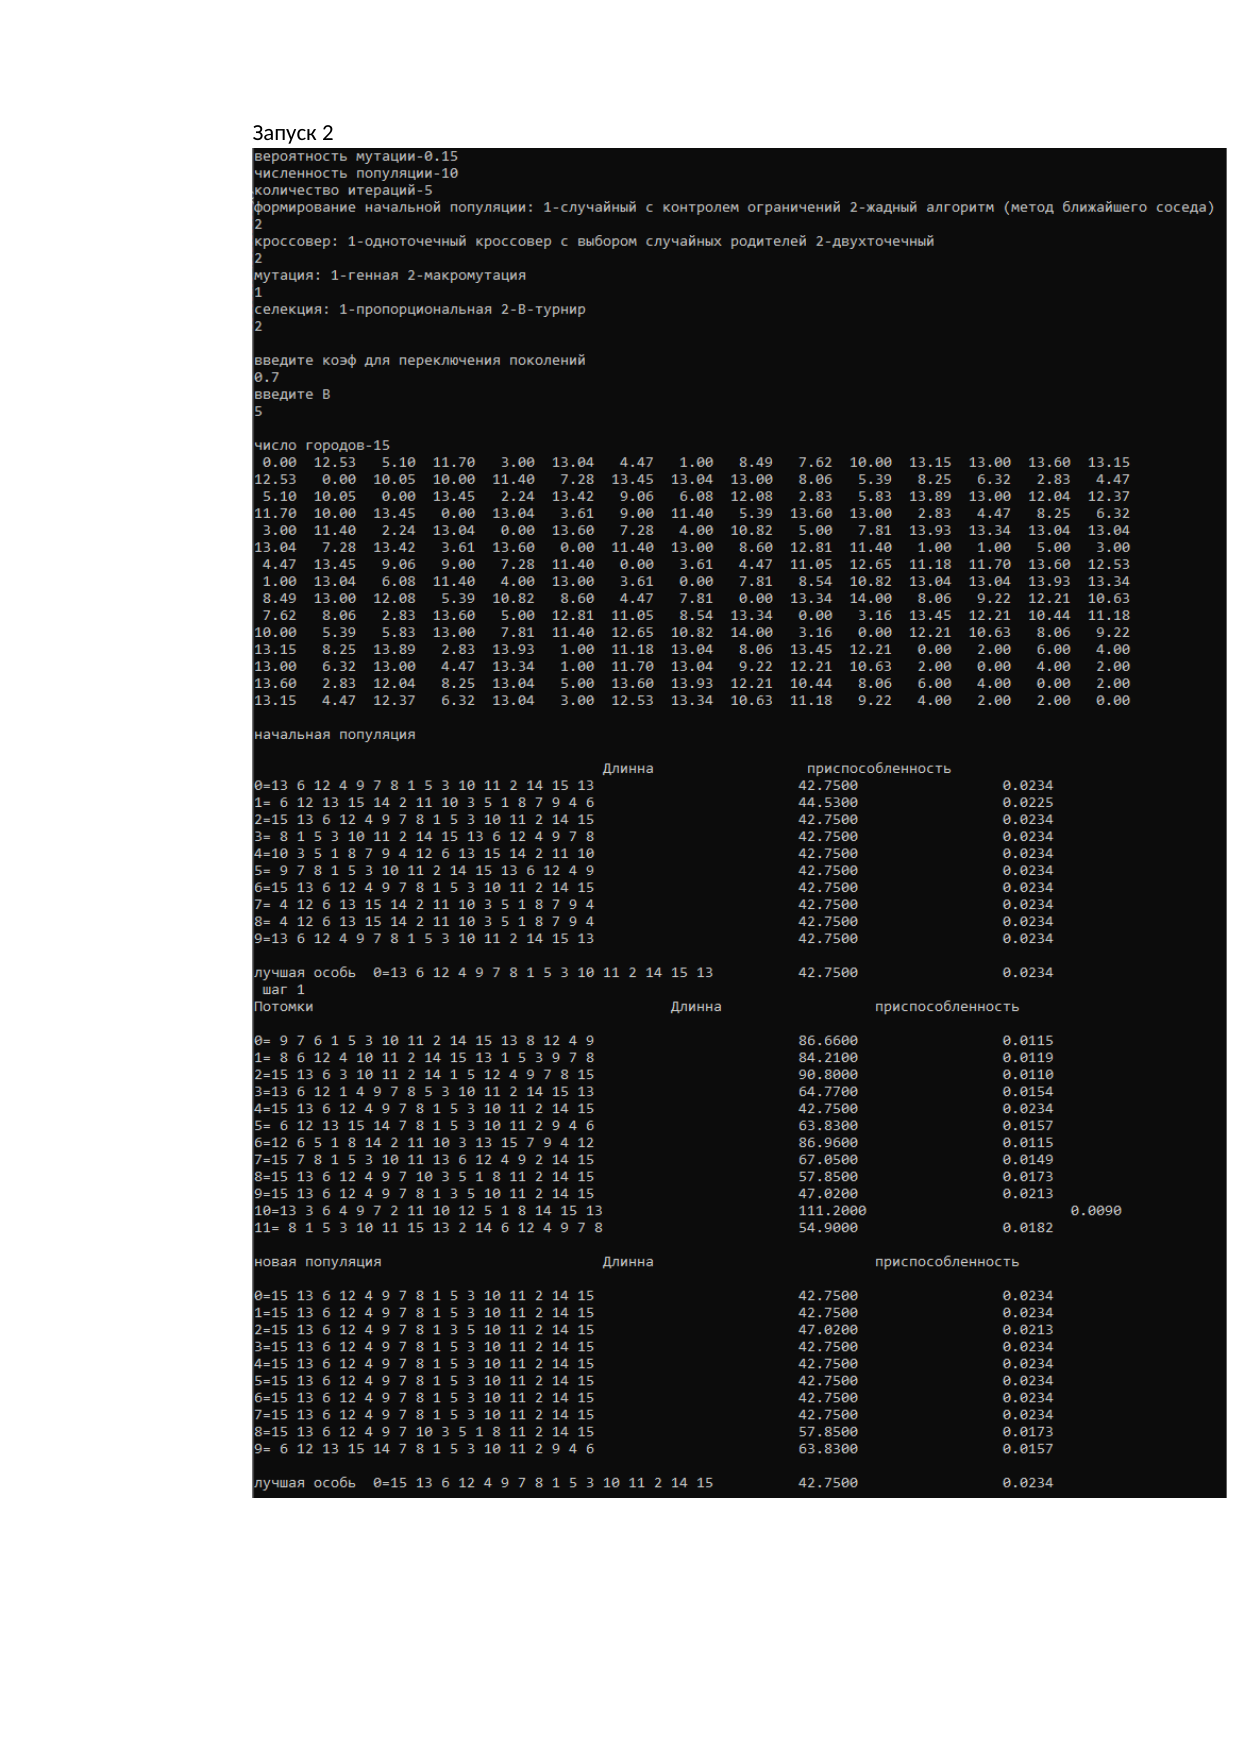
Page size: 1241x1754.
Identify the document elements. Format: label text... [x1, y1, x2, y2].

picture [252, 148, 1227, 1498]
list Запуск 2 [252, 118, 1152, 148]
